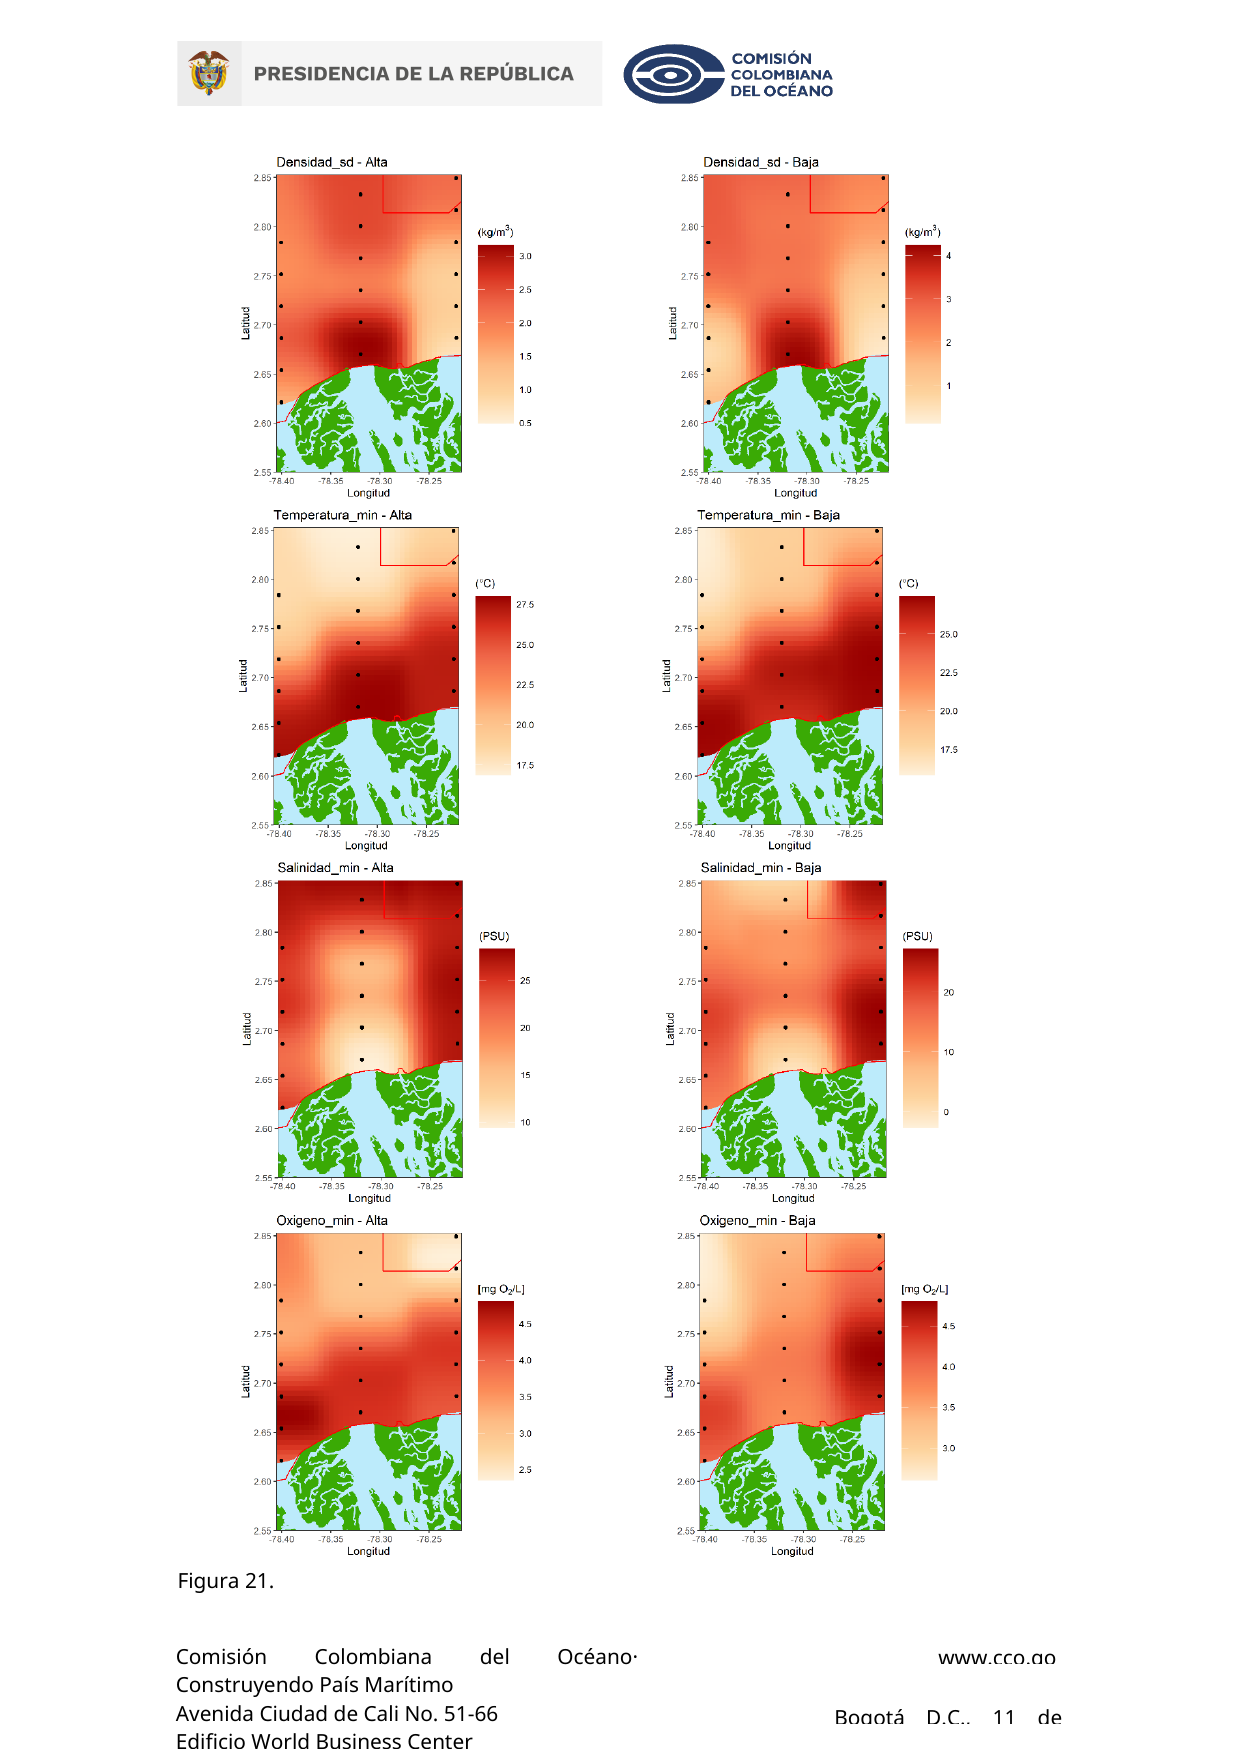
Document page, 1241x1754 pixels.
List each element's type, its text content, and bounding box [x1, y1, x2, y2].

picture [642, 42, 824, 107]
picture [177, 151, 1024, 1562]
picture [177, 41, 603, 106]
